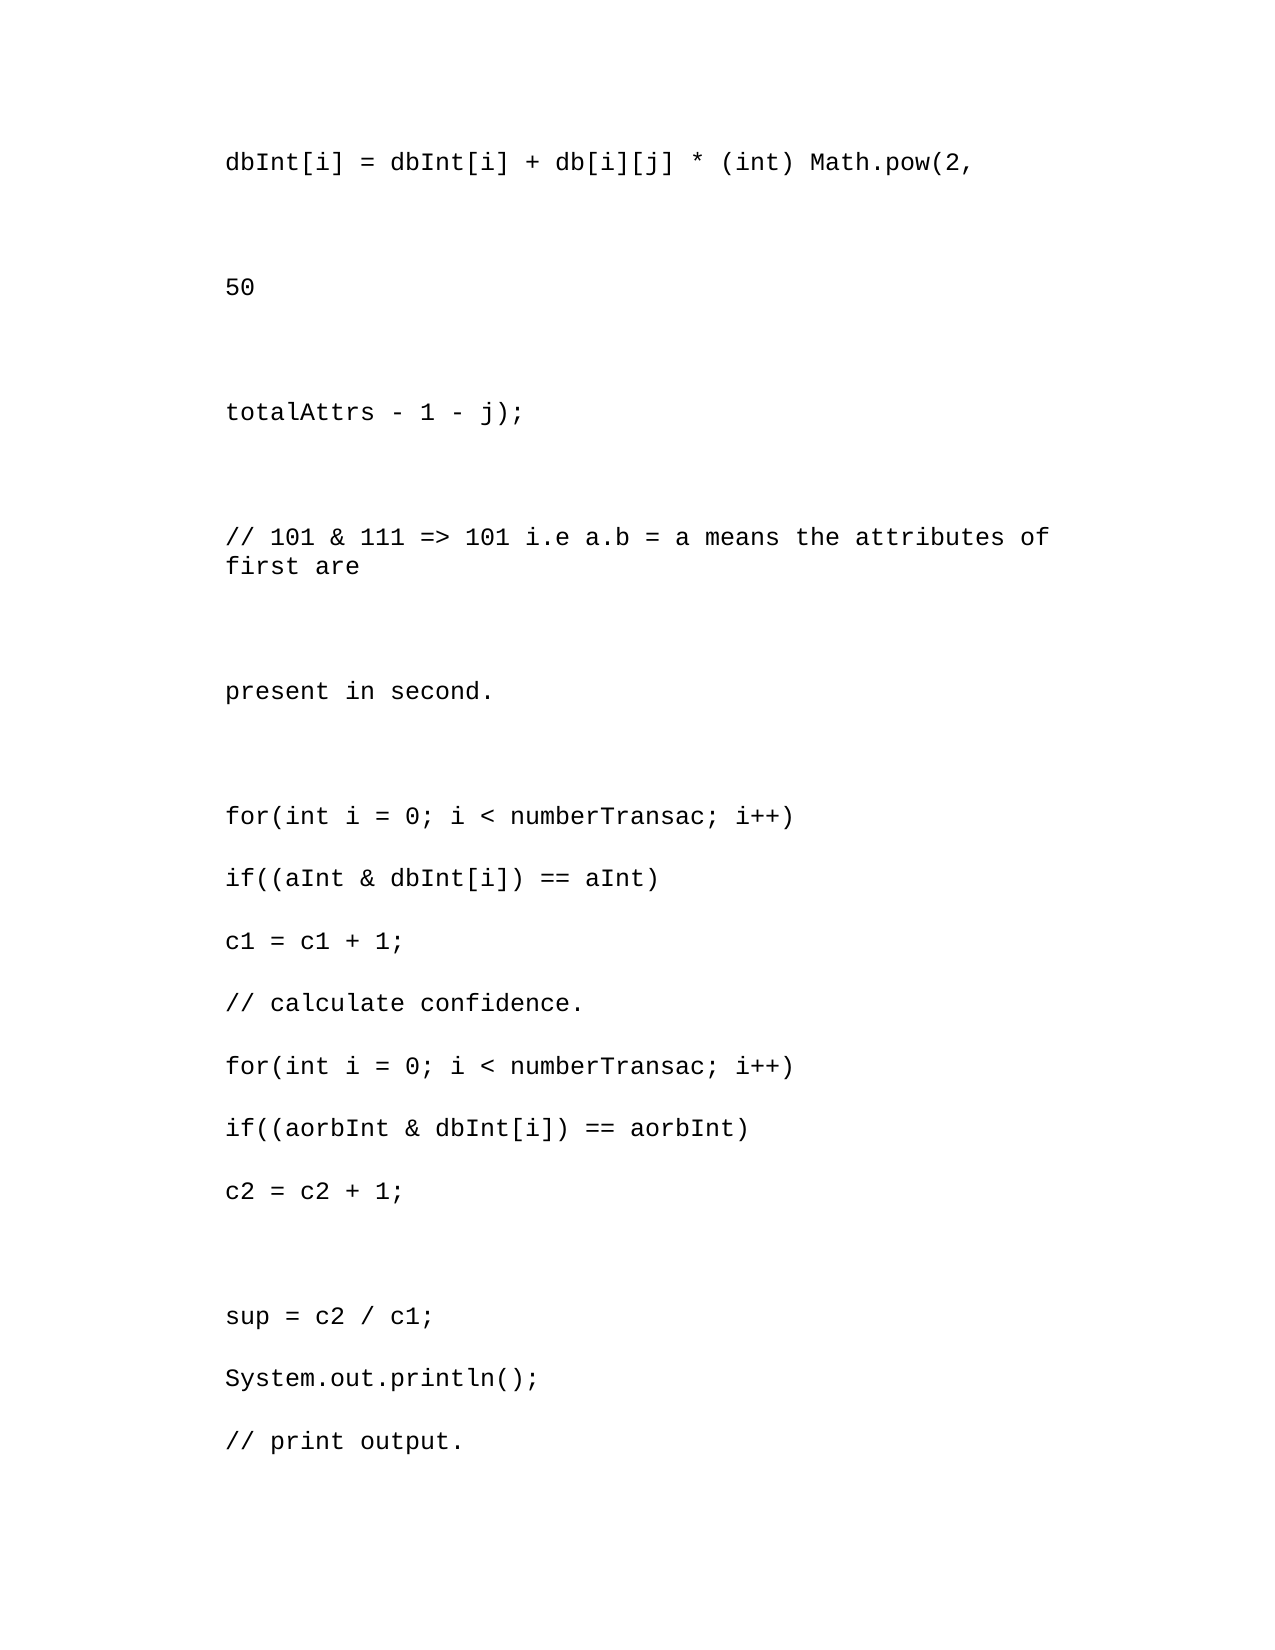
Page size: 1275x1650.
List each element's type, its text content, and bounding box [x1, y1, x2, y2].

text present in second. [225, 678, 1125, 707]
text if((aInt & dbInt[i]) == aInt) [225, 866, 1125, 894]
text if((aorbInt & dbInt[i]) == aorbInt) [225, 1116, 1125, 1144]
text // 101 & 111 => 101 i.e a.b = a means the attributes of first are [225, 525, 1125, 582]
text for(int i = 0; i < numberTransac; i++) [225, 1053, 1125, 1082]
text dbInt[i] = dbInt[i] + db[i][j] * (int) Math.pow(2, [225, 150, 1125, 178]
text totalAttrs - 1 - j); [225, 400, 1125, 428]
text c2 = c2 + 1; [225, 1178, 1125, 1207]
text // print output. [225, 1428, 1125, 1457]
text 50 [225, 275, 1125, 303]
text for(int i = 0; i < numberTransac; i++) [225, 803, 1125, 832]
text c1 = c1 + 1; [225, 928, 1125, 957]
text // calculate confidence. [225, 991, 1125, 1019]
text System.out.println(); [225, 1366, 1125, 1394]
text sup = c2 / c1; [225, 1303, 1125, 1332]
